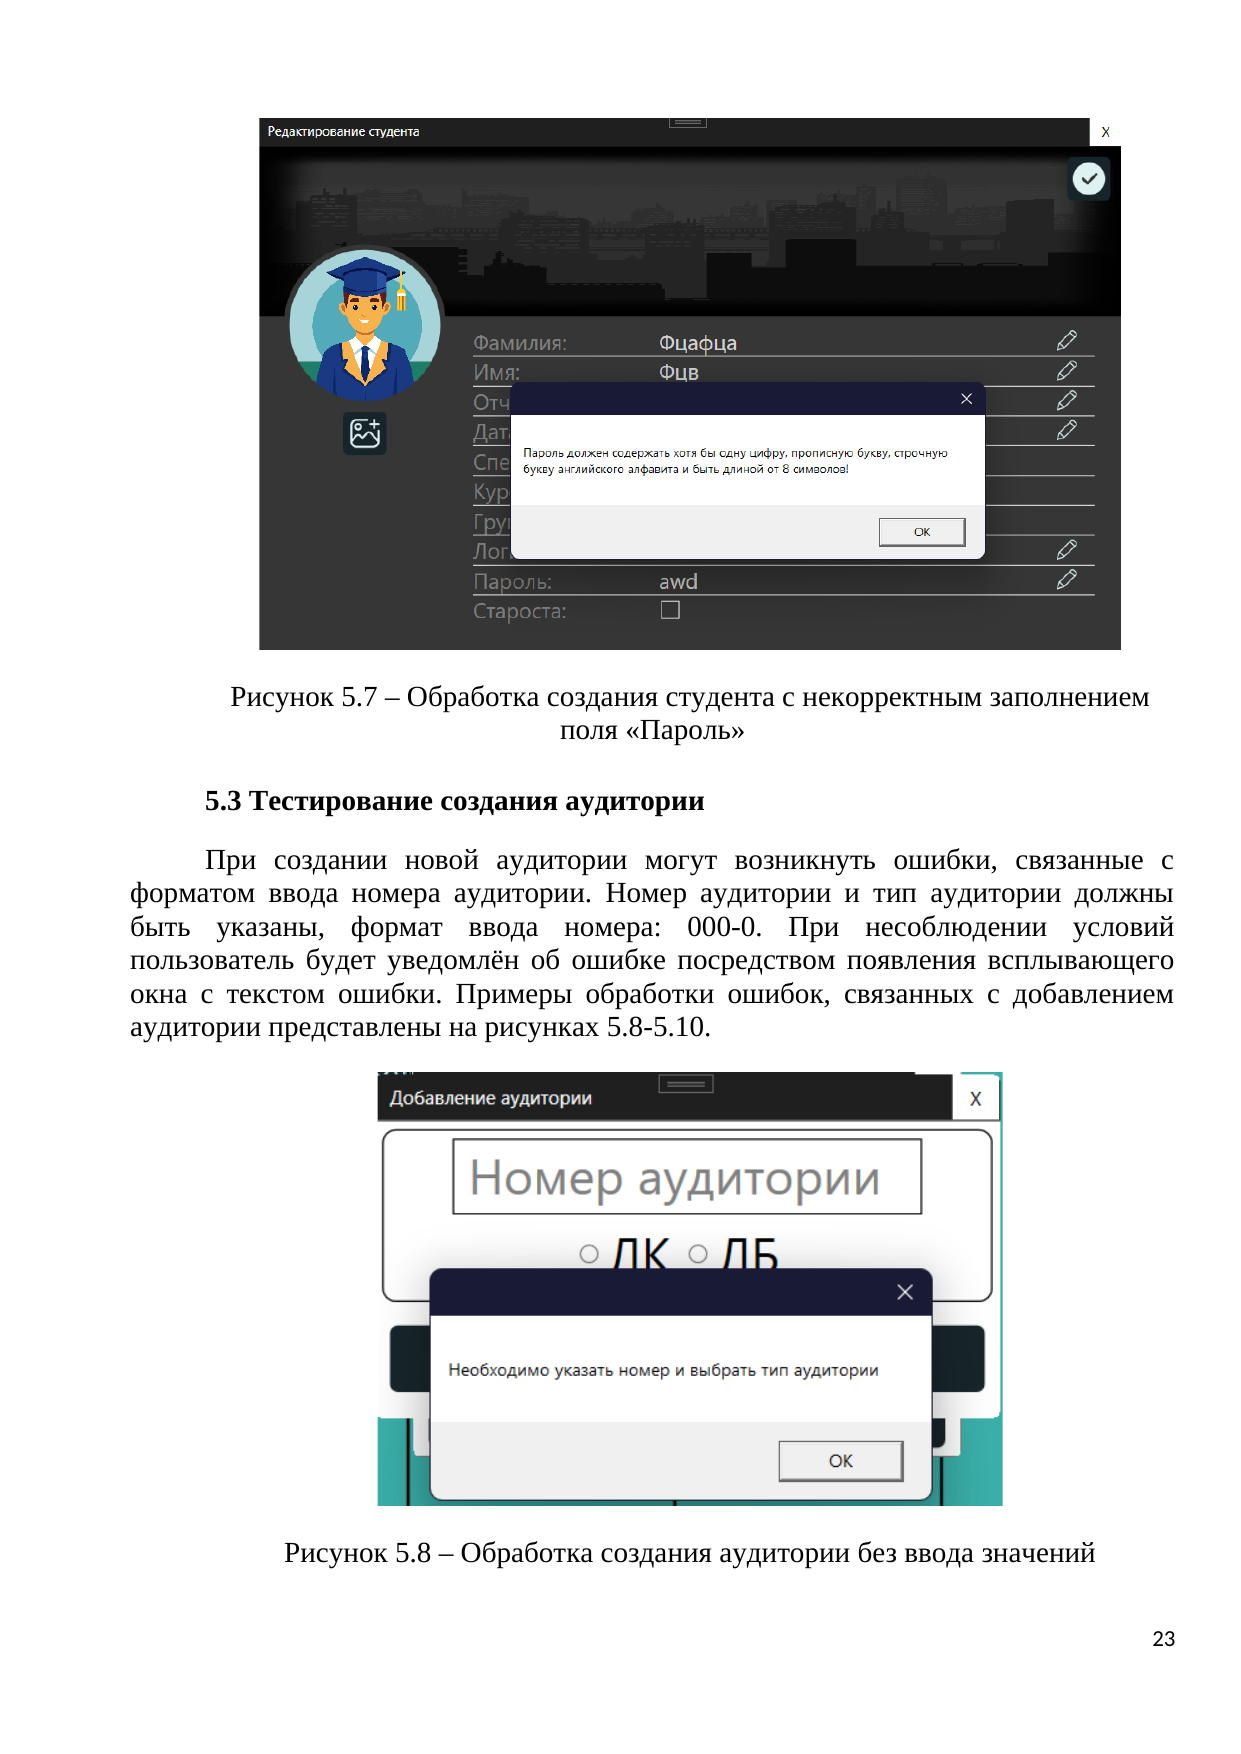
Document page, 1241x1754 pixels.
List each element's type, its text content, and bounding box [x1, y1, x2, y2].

picture [377, 1072, 1003, 1506]
text При создании новой аудитории могут возникнуть ошибки, связанные с форматом ввода номера аудитории. Номер аудитории и тип аудитории должны быть указаны, формат ввода номера: 000-0. При несоблюдении условий пользователь будет уведомлён об ошибке посредством появления всплывающего окна с текстом ошибки. Примеры обработки ошибок, связанных с добавлением аудитории представлены на рисунках 5.8-5.10. [130, 842, 1175, 1043]
picture [259, 118, 1121, 650]
text Рисунок 5.7 – Обработка создания студента с некорректным заполнением поля «Пароль» [130, 679, 1175, 746]
text 5.3 Тестирование создания аудитории [130, 783, 1175, 817]
text Рисунок 5.8 – Обработка создания аудитории без ввода значений [130, 1535, 1175, 1569]
